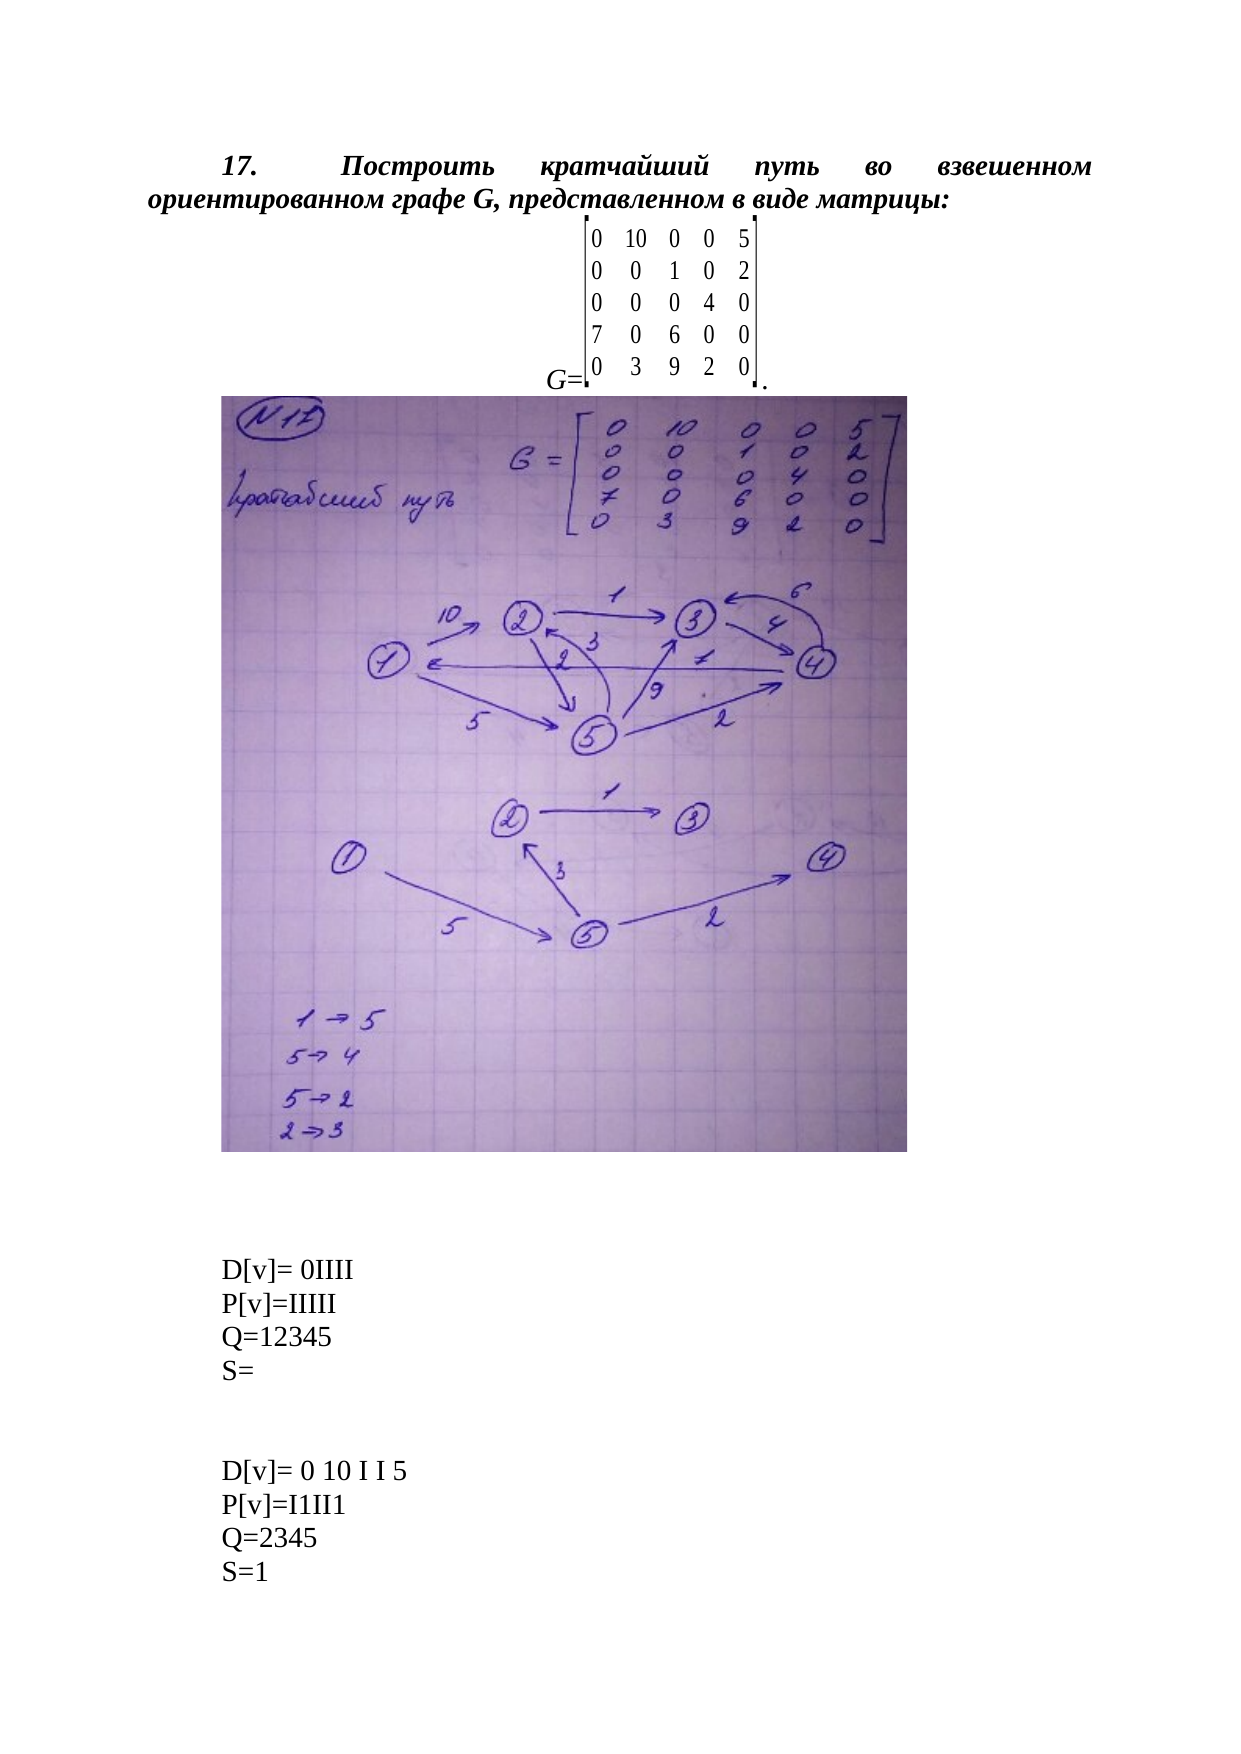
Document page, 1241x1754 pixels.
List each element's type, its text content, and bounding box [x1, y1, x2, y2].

list Q=2345 [148, 1521, 1093, 1554]
list Q=12345 [148, 1319, 1093, 1353]
list P[v]=I1II1 [148, 1487, 1093, 1521]
list S= [148, 1353, 1093, 1386]
list Построить кратчайший путь во взвешенном ориентированном графе G, представленном в виде матрицы: [148, 148, 1093, 215]
list S=1 [148, 1554, 1093, 1588]
list D[v]= 0IIII [148, 1252, 1093, 1286]
picture [221, 396, 908, 1152]
list P[v]=IIIII [148, 1286, 1093, 1319]
list D[v]= 0 10 I I 5 [148, 1453, 1093, 1487]
list G=. [148, 215, 1093, 396]
